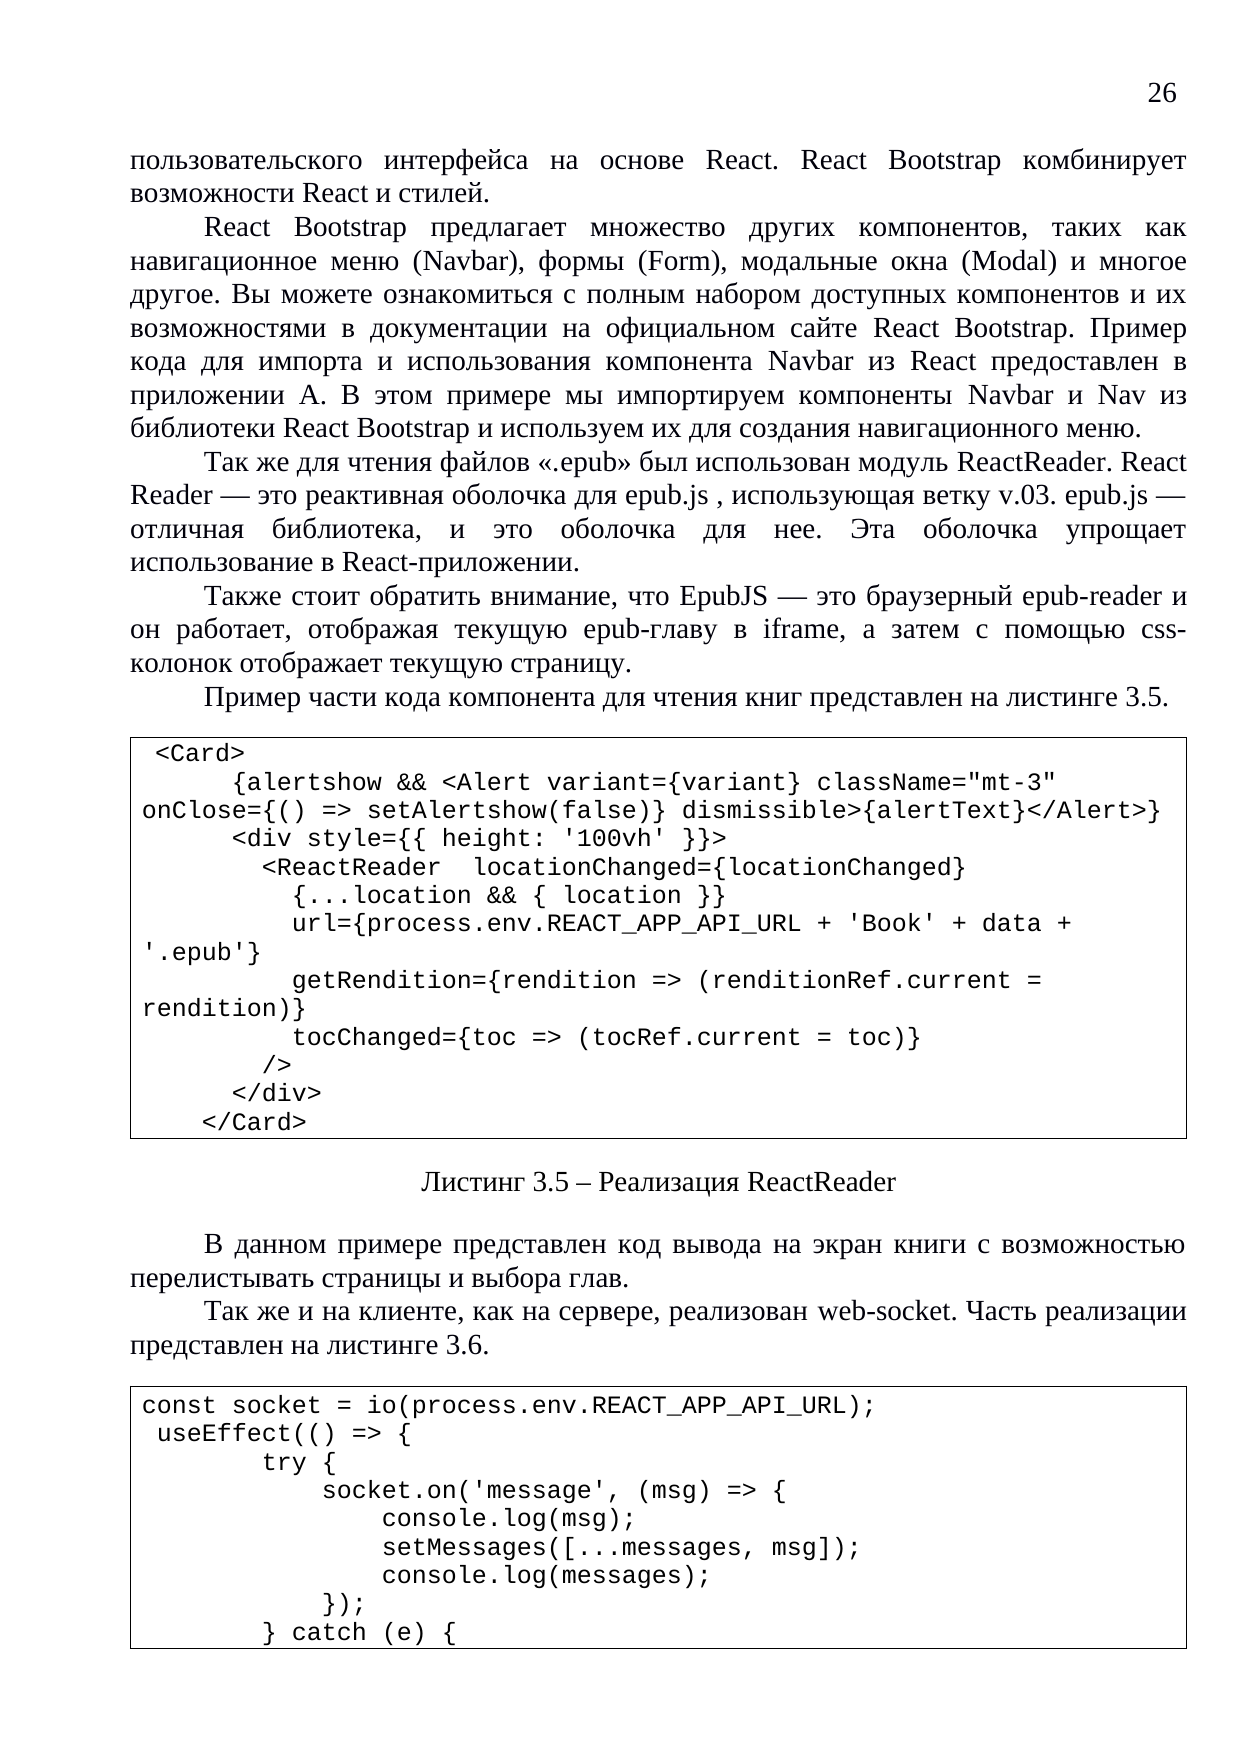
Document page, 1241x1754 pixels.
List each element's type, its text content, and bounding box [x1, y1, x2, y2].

text Также стоит обратить внимание, что EpubJS — это браузерный epub-reader и он работает, отображая текущую epub-главу в iframe, а затем с помощью css-колонок отображает текущую страницу. [130, 578, 1187, 679]
text Так же и на клиенте, как на сервере, реализован web-socket. Часть реализации представлен на листинге 3.6. [130, 1293, 1187, 1361]
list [130, 142, 1187, 209]
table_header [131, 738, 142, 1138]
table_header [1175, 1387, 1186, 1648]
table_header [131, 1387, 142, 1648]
text В данном примере представлен код вывода на экран книги с возможностью перелистывать страницы и выбора глав. [130, 1226, 1187, 1293]
text Так же для чтения файлов «.epub» был использован модуль ReactReader. React Reader — это реактивная оболочка для epub.js , использующая ветку v.03. epub.js — отличная библиотека, и это оболочка для нее. Эта оболочка упрощает использование в React-приложении. [130, 444, 1187, 578]
text React Bootstrap предлагает множество других компонентов, таких как навигационное меню (Navbar), формы (Form), модальные окна (Modal) и многое другое. Вы можете ознакомиться с полным набором доступных компонентов и их возможностями в документации на официальном сайте React Bootstrap. Пример кода для импорта и использования компонента Navbar из React предоставлен в приложении А. В этом примере мы импортируем компоненты Navbar и Nav из библиотеки React Bootstrap и используем их для создания навигационного меню. [130, 209, 1187, 444]
text Пример части кода компонента для чтения книг представлен на листинге 3.5. [130, 679, 1187, 712]
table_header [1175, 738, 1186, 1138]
text Листинг 3.5 – Реализация ReactReader [130, 1164, 1187, 1197]
